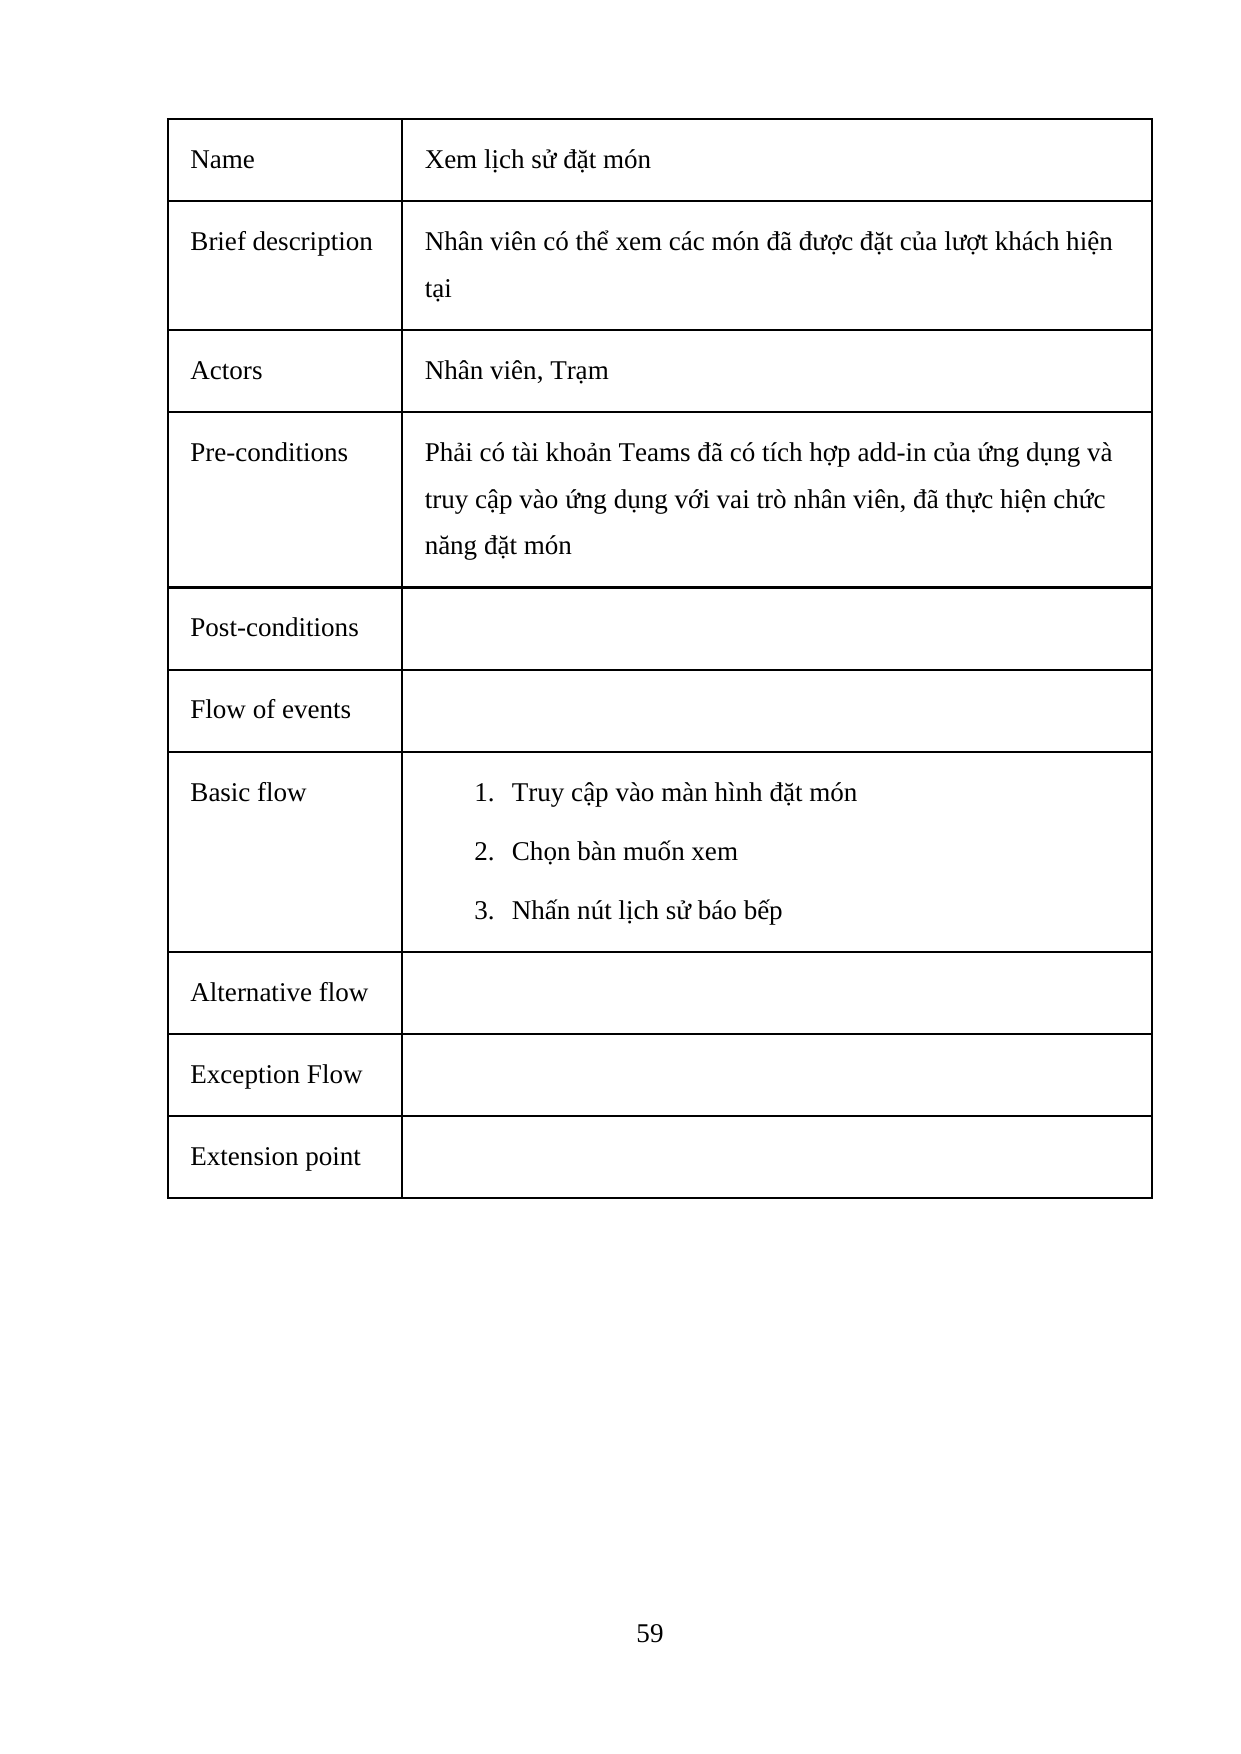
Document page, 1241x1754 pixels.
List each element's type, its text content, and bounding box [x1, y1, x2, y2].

table_cell [403, 671, 1151, 751]
table_cell Extension point [169, 1117, 401, 1197]
table_cell [403, 1035, 1151, 1115]
table_cell Alternative flow [169, 953, 401, 1033]
table_cell Flow of events [169, 671, 401, 751]
table_cell Exception Flow [169, 1035, 401, 1115]
table_cell Nhân viên, Trạm [403, 331, 1151, 411]
table_header Xem lịch sử đặt món [403, 120, 1151, 200]
table_cell [403, 953, 1151, 1033]
table_cell Truy cập vào màn hình đặt món Chọn bàn muốn xem Nhấn nút lịch sử báo bếp [403, 753, 1151, 951]
table_cell Pre-conditions [169, 413, 401, 586]
table_cell Basic flow [169, 753, 401, 951]
table_cell [403, 589, 1151, 668]
table_cell Nhân viên có thể xem các món đã được đặt của lượt khách hiện tại [403, 202, 1151, 329]
table_header Name [169, 120, 401, 200]
table_cell Post-conditions [169, 589, 401, 668]
table_cell Phải có tài khoản Teams đã có tích hợp add-in của ứng dụng và truy cập vào ứng dụng với vai trò nhân viên, đã thực hiện chức năng đặt món [403, 413, 1151, 586]
table_cell [403, 1117, 1151, 1197]
table_cell Actors [169, 331, 401, 411]
table_cell Brief description [169, 202, 401, 329]
